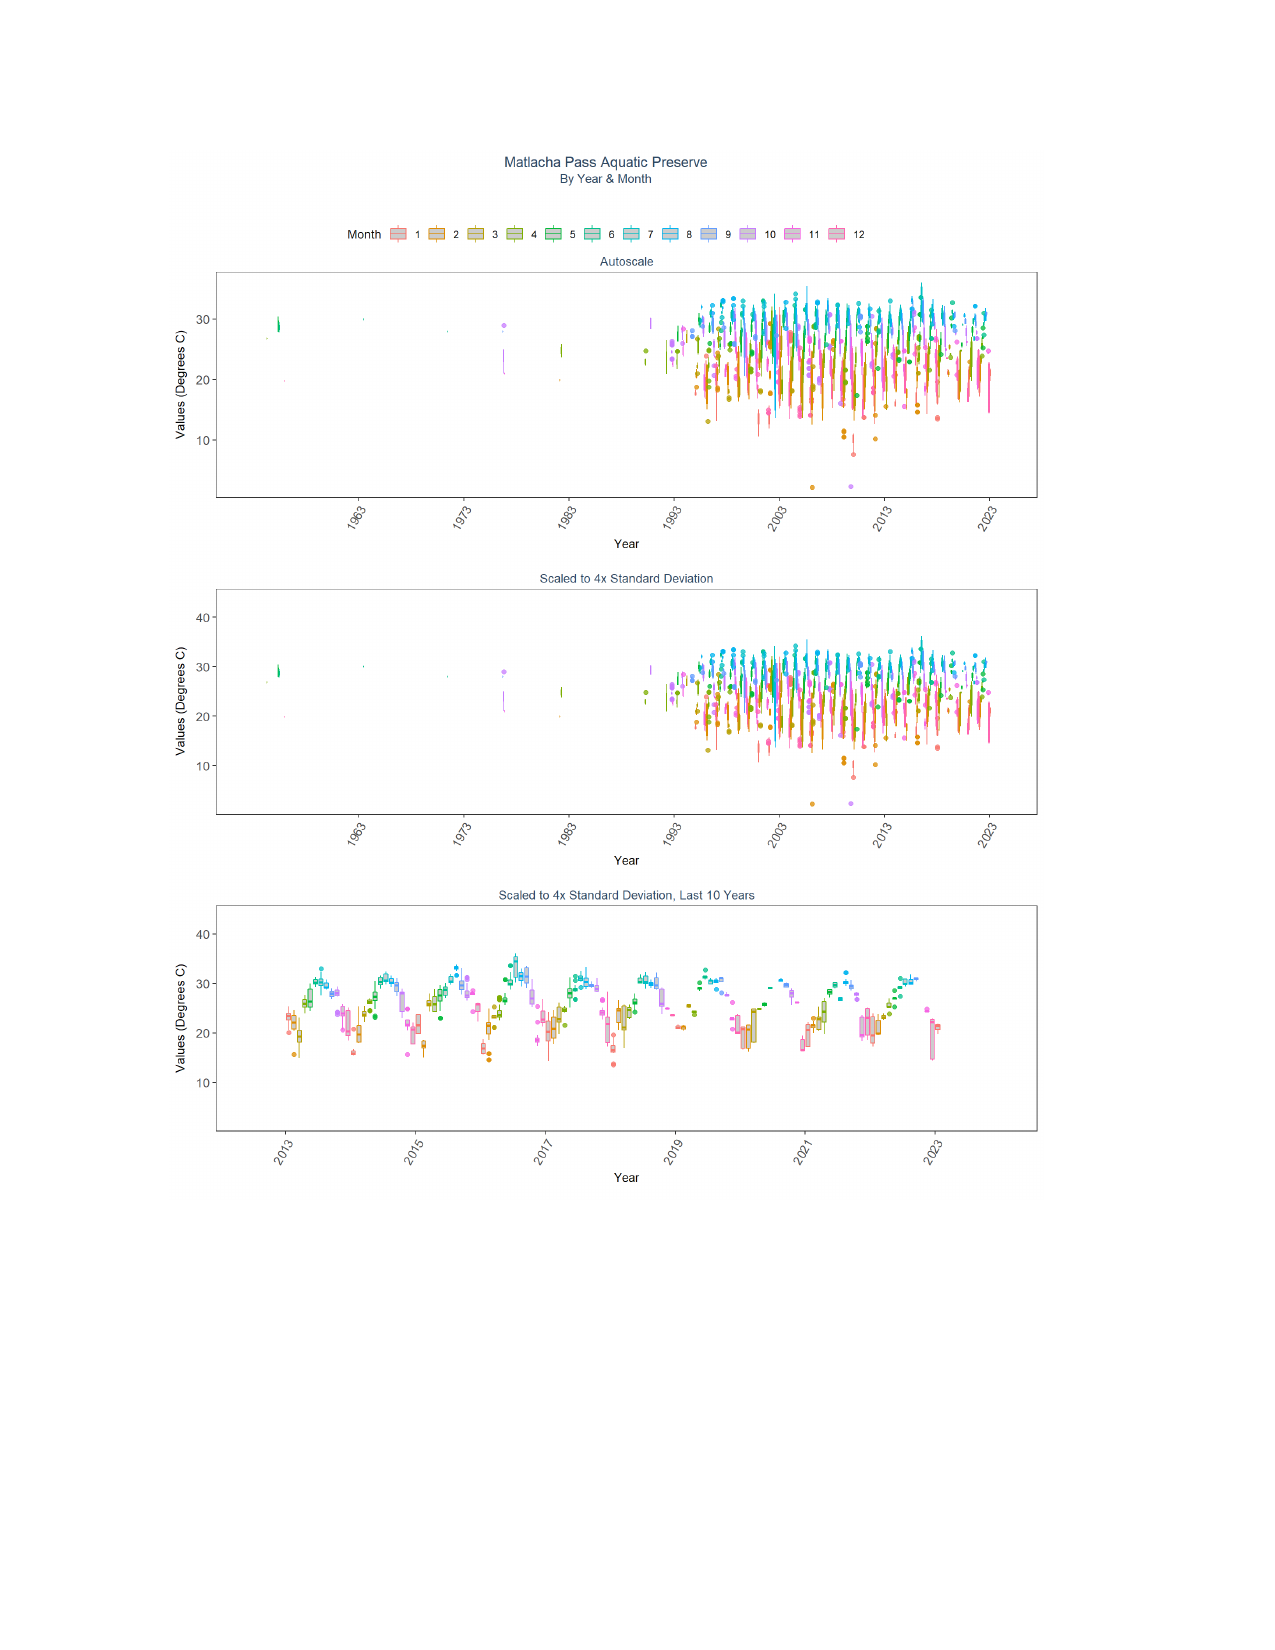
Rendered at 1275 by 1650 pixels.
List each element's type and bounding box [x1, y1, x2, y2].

picture [168, 150, 1044, 1200]
